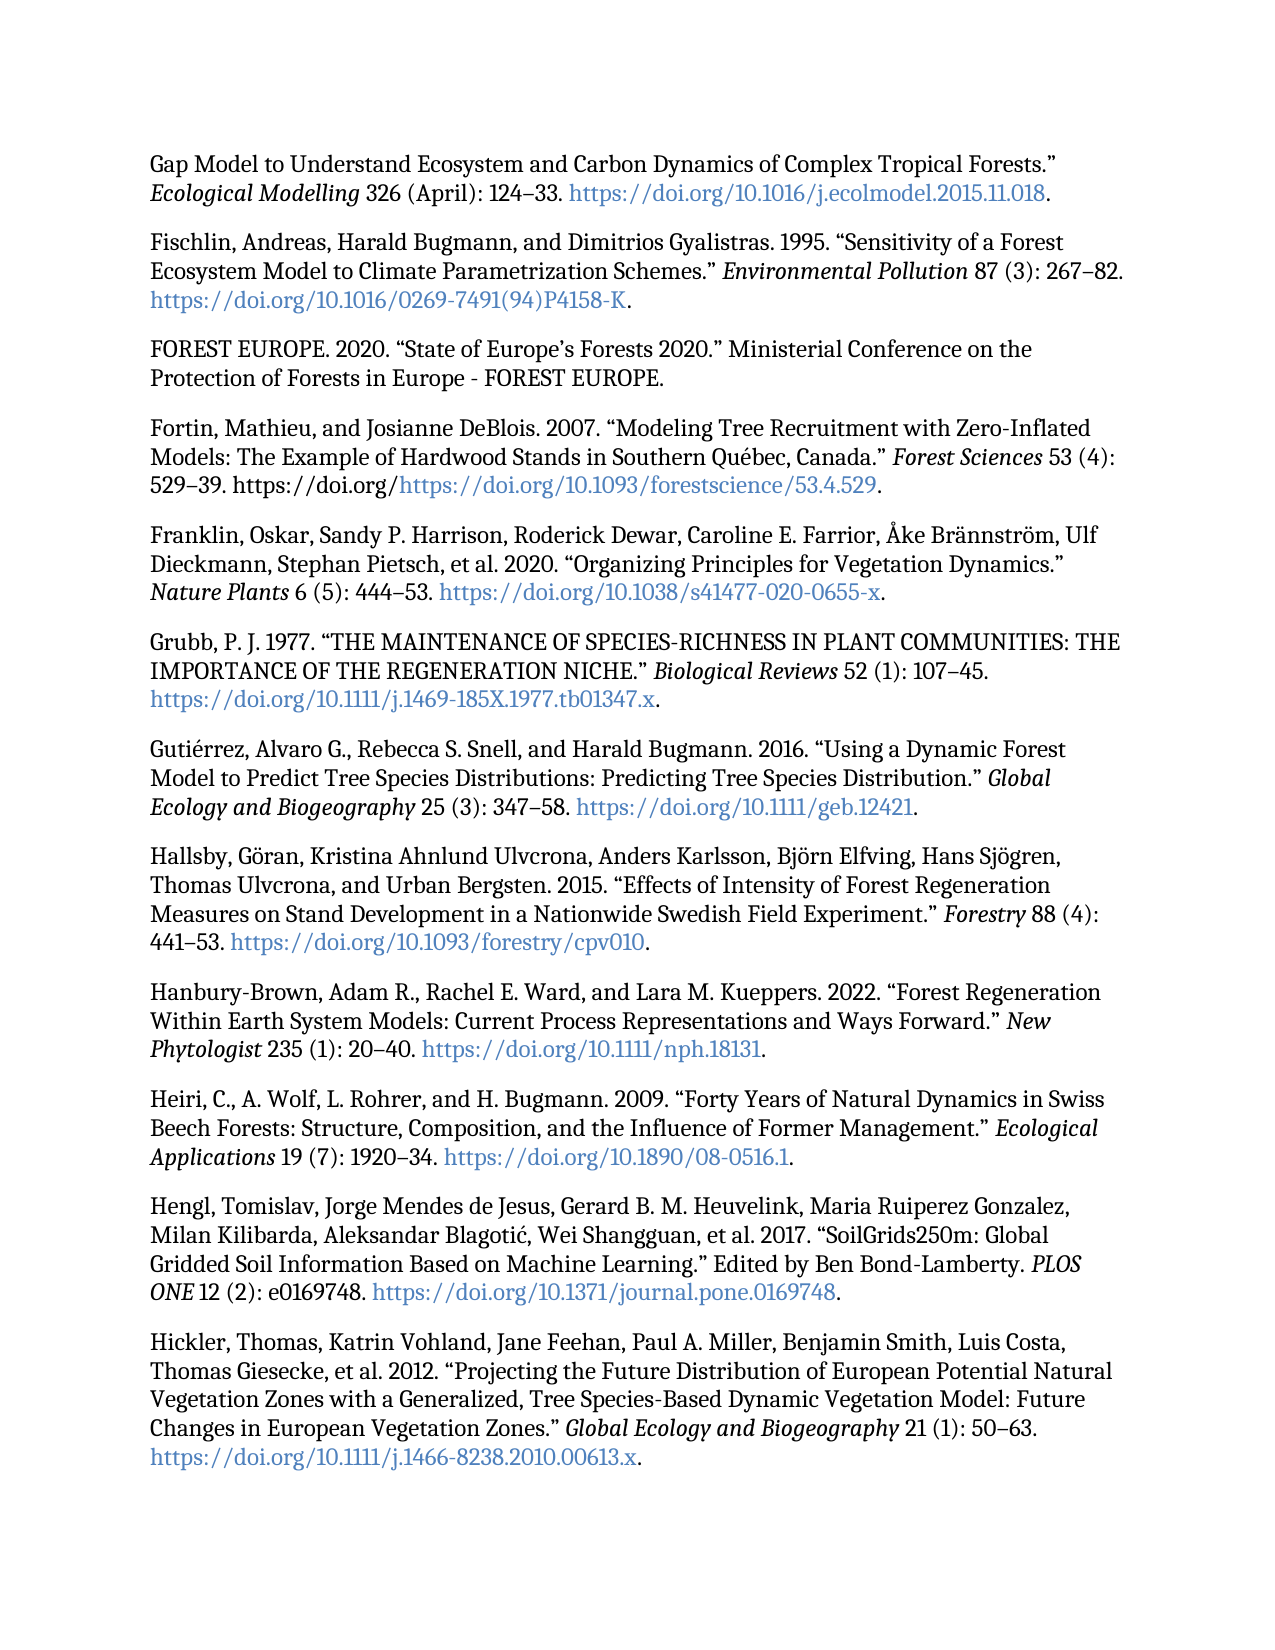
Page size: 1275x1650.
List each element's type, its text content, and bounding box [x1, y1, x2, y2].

text Hengl, Tomislav, Jorge Mendes de Jesus, Gerard B. M. Heuvelink, Maria Ruiperez Gonzalez, Milan Kilibarda, Aleksandar Blagotić, Wei Shangguan, et al. 2017. “SoilGrids250m: Global Gridded Soil Information Based on Machine Learning.” Edited by Ben Bond-Lamberty. PLOS ONE 12 (2): e0169748. https://doi.org/10.1371/journal.pone.0169748. [150, 1192, 1125, 1307]
text Fischlin, Andreas, Harald Bugmann, and Dimitrios Gyalistras. 1995. “Sensitivity of a Forest Ecosystem Model to Climate Parametrization Schemes.” Environmental Pollution 87 (3): 267–82. https://doi.org/10.1016/0269-7491(94)P4158-K. [150, 228, 1125, 314]
text Heiri, C., A. Wolf, L. Rohrer, and H. Bugmann. 2009. “Forty Years of Natural Dynamics in Swiss Beech Forests: Structure, Composition, and the Influence of Former Management.” Ecological Applications 19 (7): 1920–34. https://doi.org/10.1890/08-0516.1. [150, 1085, 1125, 1171]
text Grubb, P. J. 1977. “THE MAINTENANCE OF SPECIES-RICHNESS IN PLANT COMMUNITIES: THE IMPORTANCE OF THE REGENERATION NICHE.” Biological Reviews 52 (1): 107–45. https://doi.org/10.1111/j.1469-185X.1977.tb01347.x. [150, 628, 1125, 714]
text Hanbury-Brown, Adam R., Rachel E. Ward, and Lara M. Kueppers. 2022. “Forest Regeneration Within Earth System Models: Current Process Representations and Ways Forward.” New Phytologist 235 (1): 20–40. https://doi.org/10.1111/nph.18131. [150, 978, 1125, 1064]
text Franklin, Oskar, Sandy P. Harrison, Roderick Dewar, Caroline E. Farrior, Åke Brännström, Ulf Dieckmann, Stephan Pietsch, et al. 2020. “Organizing Principles for Vegetation Dynamics.” Nature Plants 6 (5): 444–53. https://doi.org/10.1038/s41477-020-0655-x. [150, 521, 1125, 607]
text Gutiérrez, Alvaro G., Rebecca S. Snell, and Harald Bugmann. 2016. “Using a Dynamic Forest Model to Predict Tree Species Distributions: Predicting Tree Species Distribution.” Global Ecology and Biogeography 25 (3): 347–58. https://doi.org/10.1111/geb.12421. [150, 735, 1125, 821]
text FOREST EUROPE. 2020. “State of Europe’s Forests 2020.” Ministerial Conference on the Protection of Forests in Europe - FOREST EUROPE. [150, 335, 1125, 393]
text Hickler, Thomas, Katrin Vohland, Jane Feehan, Paul A. Miller, Benjamin Smith, Luis Costa, Thomas Giesecke, et al. 2012. “Projecting the Future Distribution of European Potential Natural Vegetation Zones with a Generalized, Tree Species-Based Dynamic Vegetation Model: Future Changes in European Vegetation Zones.” Global Ecology and Biogeography 21 (1): 50–63. https://doi.org/10.1111/j.1466-8238.2010.00613.x. [150, 1328, 1125, 1472]
text Fortin, Mathieu, and Josianne DeBlois. 2007. “Modeling Tree Recruitment with Zero-Inflated Models: The Example of Hardwood Stands in Southern Québec, Canada.” Forest Sciences 53 (4): 529–39. https://doi.org/https://doi.org/10.1093/forestscience/53.4.529. [150, 414, 1125, 500]
text Hallsby, Göran, Kristina Ahnlund Ulvcrona, Anders Karlsson, Björn Elfving, Hans Sjögren, Thomas Ulvcrona, and Urban Bergsten. 2015. “Effects of Intensity of Forest Regeneration Measures on Stand Development in a Nationwide Swedish Field Experiment.” Forestry 88 (4): 441–53. https://doi.org/10.1093/forestry/cpv010. [150, 842, 1125, 957]
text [150, 150, 1125, 207]
